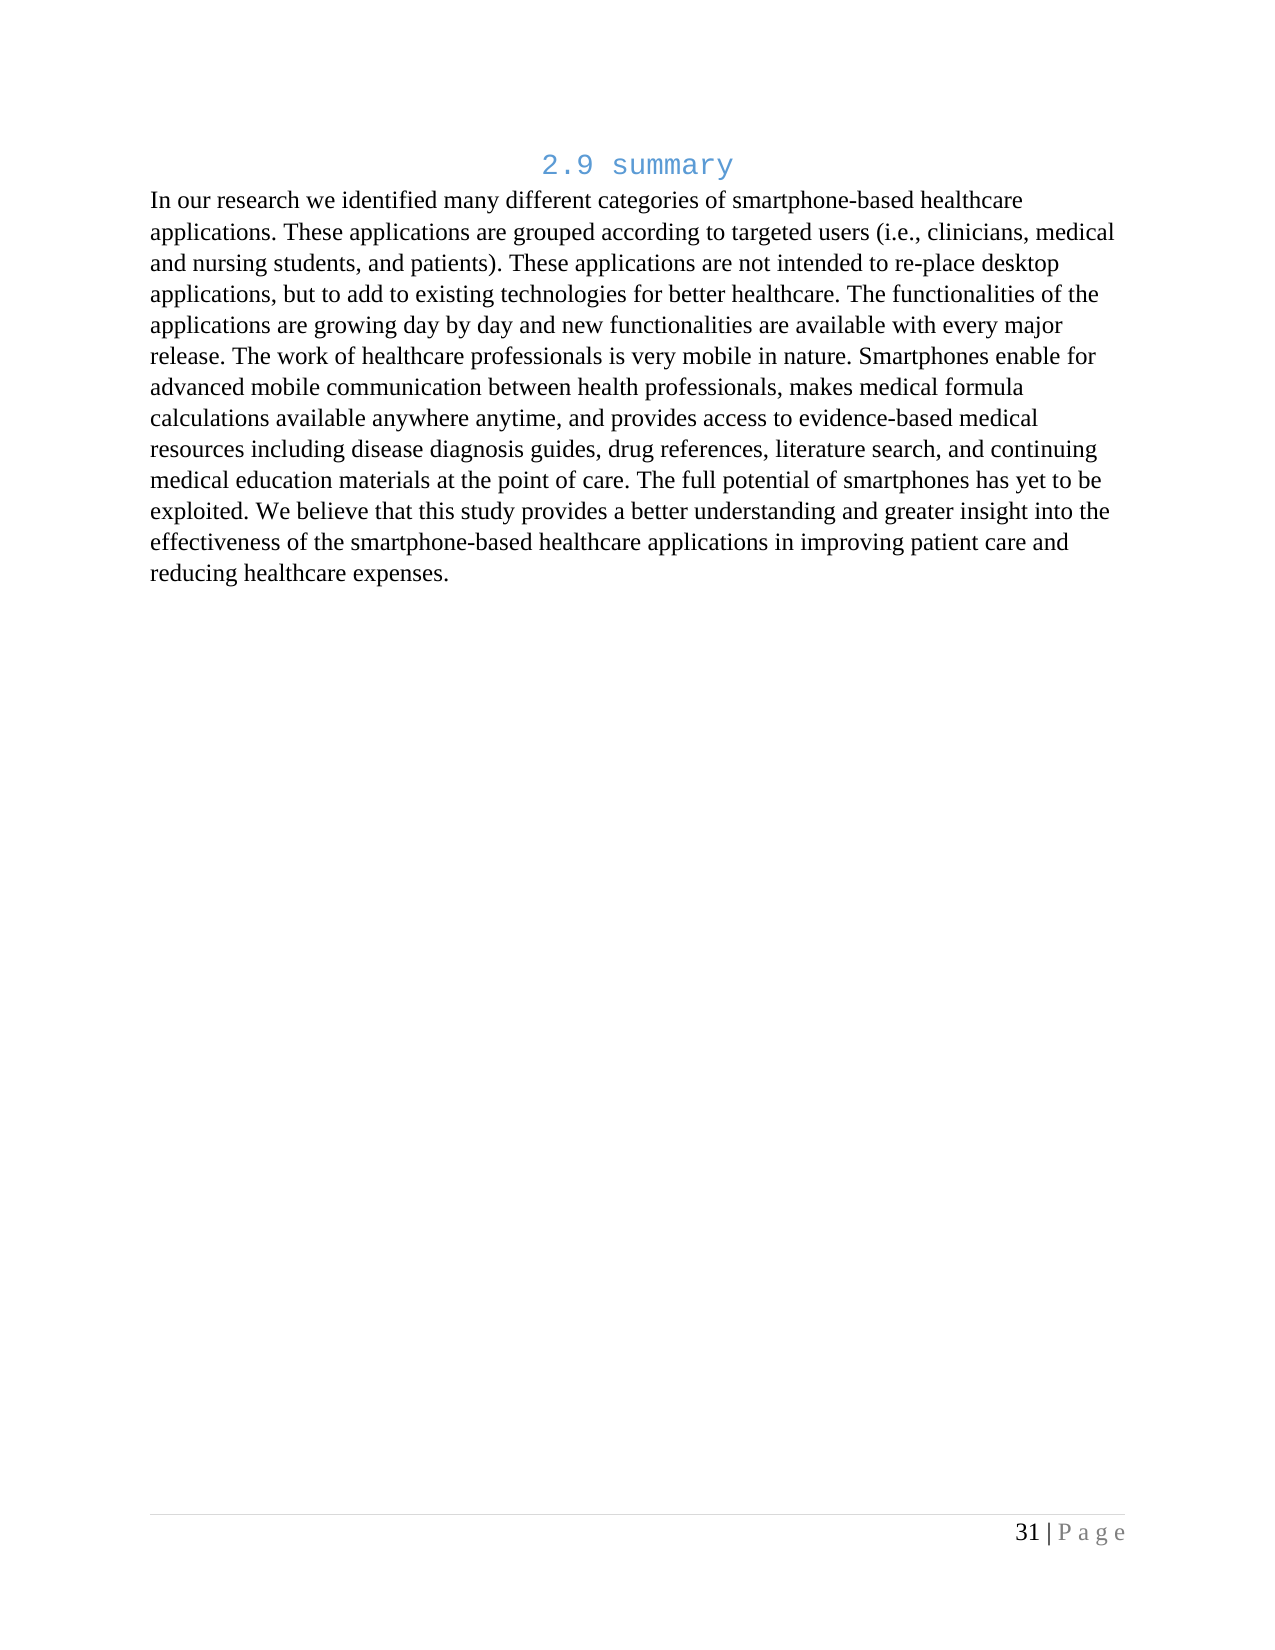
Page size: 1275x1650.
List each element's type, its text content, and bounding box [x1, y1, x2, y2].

subtitle 2.9 summary [150, 369, 1125, 403]
text In our research we identified many different categories of smartphone-based healthcare applications. These applications are grouped according to targeted users (i.e., clinicians, medical and nursing students, and patients). These applications are not intended to re-place desktop applications, but to add to existing technologies for better healthcare. The functionalities of the applications are growing day by day and new functionalities are available with every major release. The work of healthcare professionals is very mobile in nature. Smartphones enable for advanced mobile communication between health professionals, makes medical formula calculations available anywhere anytime, and provides access to evidence-based medical resources including disease diagnosis guides, drug references, literature search, and continuing medical education materials at the point of care. The full potential of smartphones has yet to be exploited. We believe that this study provides a better understanding and greater insight into the effectiveness of the smartphone-based healthcare applications in improving patient care and reducing healthcare expenses. [150, 405, 1125, 806]
text Android Studio automatically includes ProGuard in the build process if the buildType is set to release. The default ProGuard configuration available in the Android SDK's proguard-android.txt file is sufficient for most apps. If you want to add custom rules to the configuration, you can do so inside a file named proguard-rules.pro, which is a part of every Android Studio project. [150, 150, 1125, 303]
